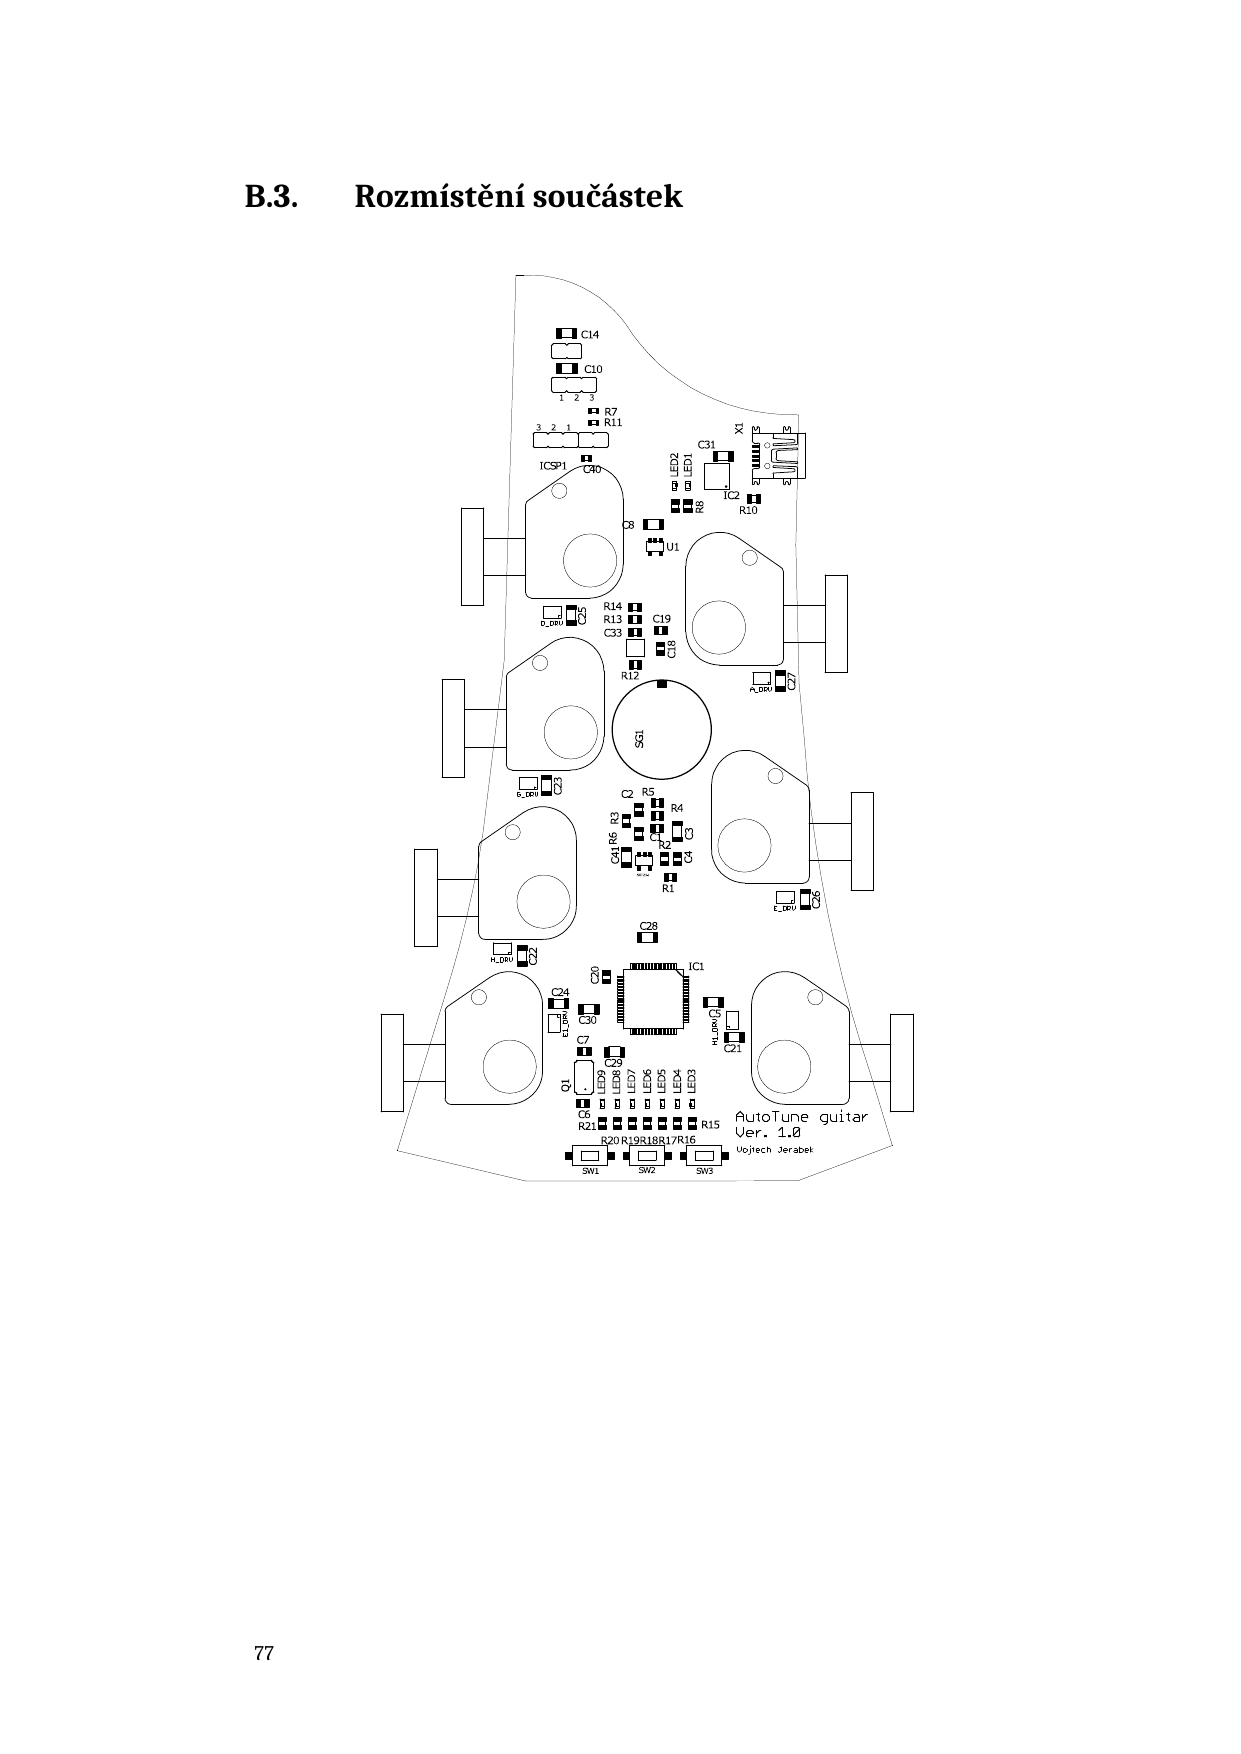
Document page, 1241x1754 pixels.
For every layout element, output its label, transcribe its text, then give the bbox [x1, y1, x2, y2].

text Rozmístění součástek [244, 177, 1092, 216]
